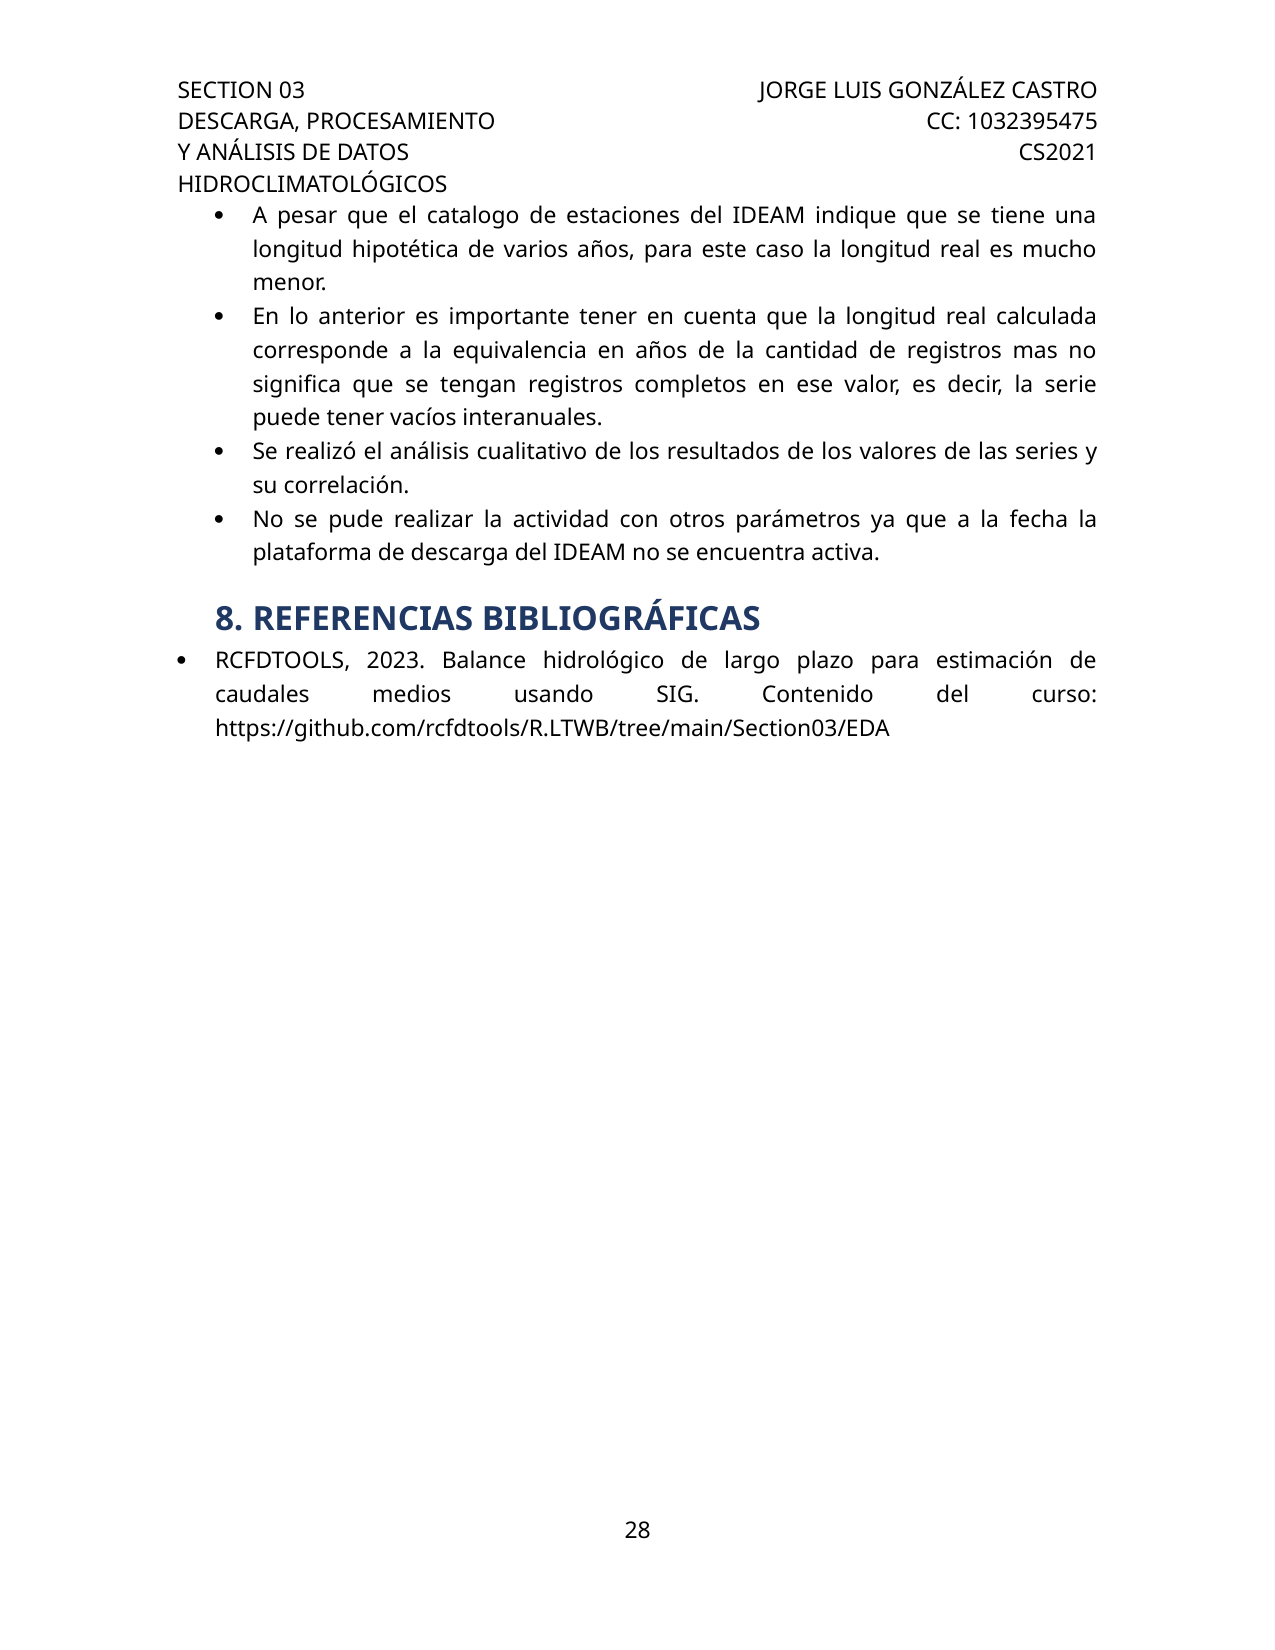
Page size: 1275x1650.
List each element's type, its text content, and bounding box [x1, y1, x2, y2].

list Se realizó el análisis cualitativo de los resultados de los valores de las series y su correlación. [215, 435, 1098, 500]
subtitle Referencias Bibliográficas [215, 595, 1098, 640]
list No se pude realizar la actividad con otros parámetros ya que a la fecha la plataforma de descarga del IDEAM no se encuentra activa. [215, 502, 1098, 567]
list RCFDTOOLS, 2023. Balance hidrológico de largo plazo para estimación de caudales medios usando SIG. Contenido del curso: https://github.com/rcfdtools/R.LTWB/tree/main/Section03/EDA [177, 644, 1098, 743]
list En lo anterior es importante tener en cuenta que la longitud real calculada corresponde a la equivalencia en años de la cantidad de registros mas no significa que se tengan registros completos en ese valor, es decir, la serie puede tener vacíos interanuales. [215, 300, 1098, 432]
list A pesar que el catalogo de estaciones del IDEAM indique que se tiene una longitud hipotética de varios años, para este caso la longitud real es mucho menor. [215, 199, 1098, 297]
